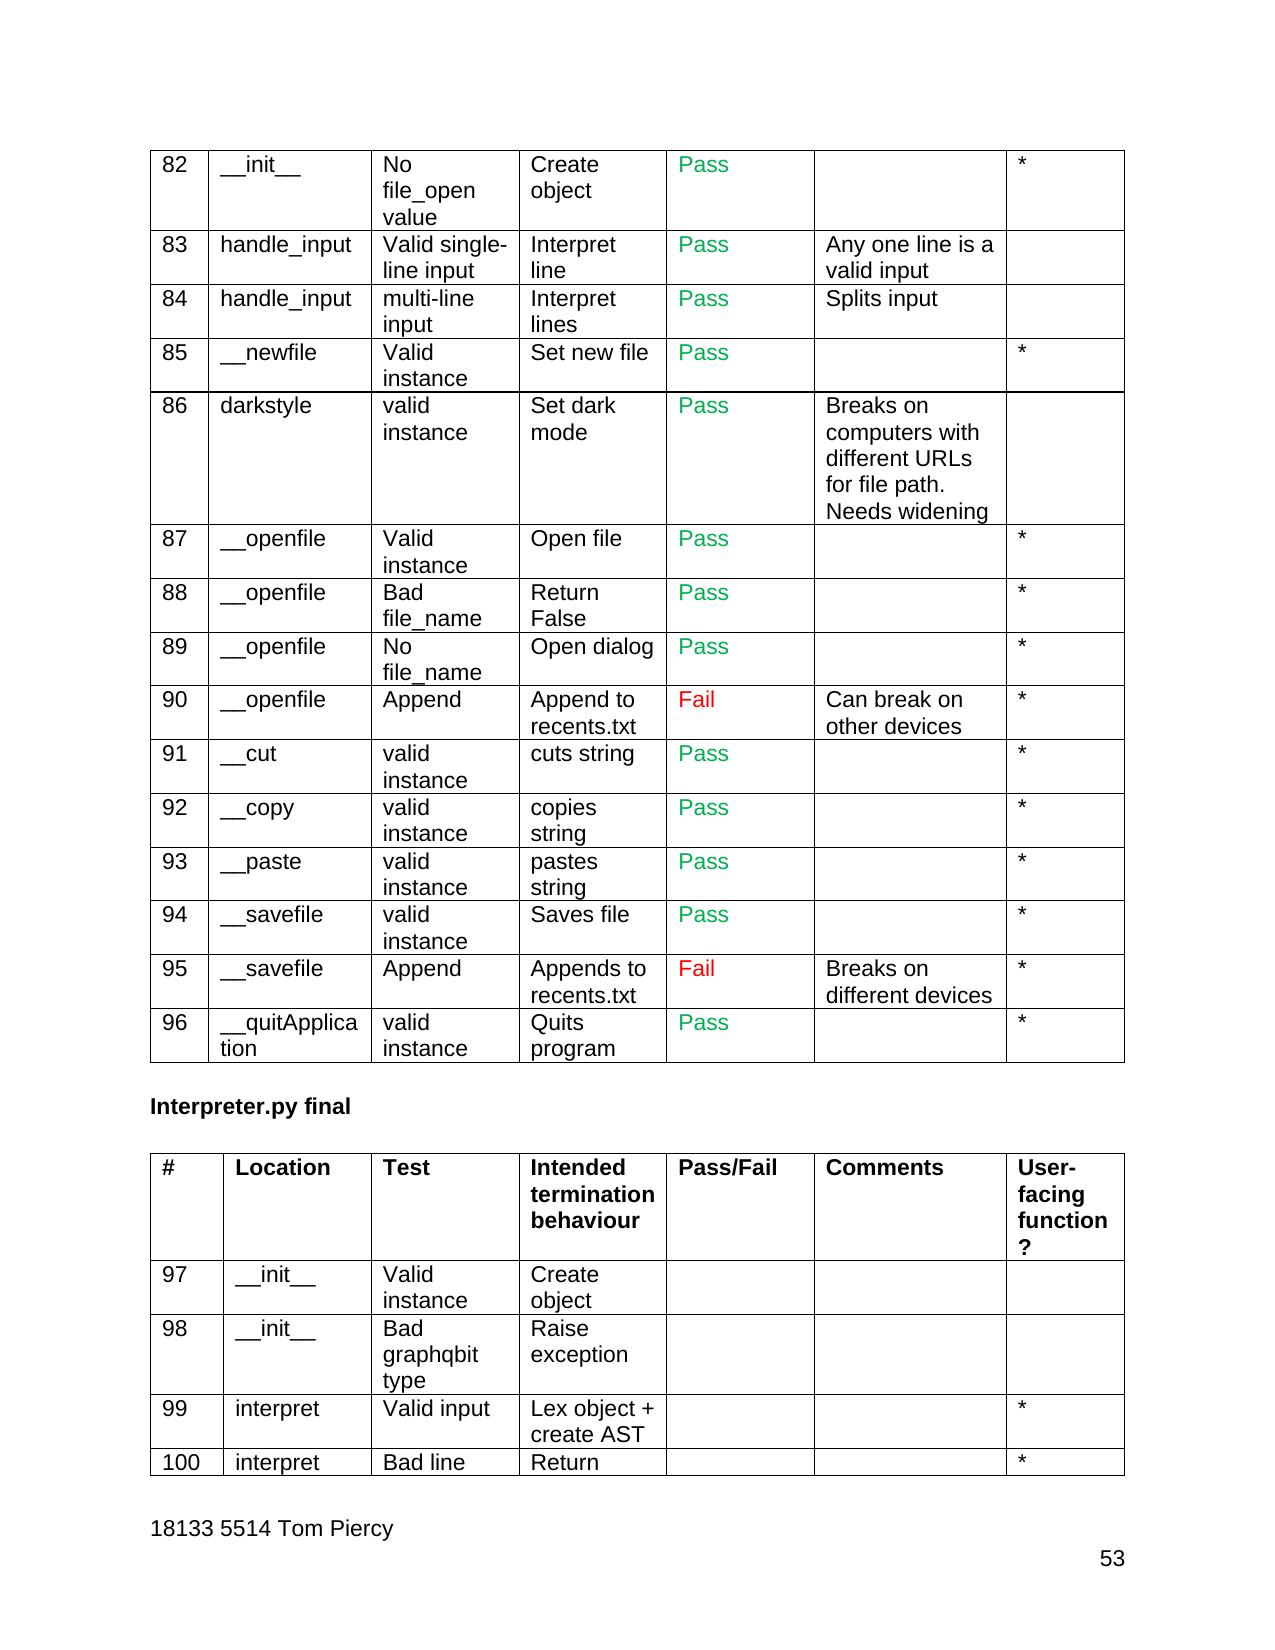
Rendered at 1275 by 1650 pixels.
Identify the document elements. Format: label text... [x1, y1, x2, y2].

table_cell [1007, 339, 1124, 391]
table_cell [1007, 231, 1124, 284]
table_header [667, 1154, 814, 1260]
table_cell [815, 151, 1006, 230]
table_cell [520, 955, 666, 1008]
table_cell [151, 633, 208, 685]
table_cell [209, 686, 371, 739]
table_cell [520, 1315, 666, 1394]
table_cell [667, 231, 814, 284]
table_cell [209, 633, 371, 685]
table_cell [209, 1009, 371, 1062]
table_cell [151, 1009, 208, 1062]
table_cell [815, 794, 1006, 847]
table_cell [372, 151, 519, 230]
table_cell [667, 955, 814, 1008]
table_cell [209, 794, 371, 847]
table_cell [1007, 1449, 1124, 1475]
text Interpreter.py final [150, 1093, 1125, 1119]
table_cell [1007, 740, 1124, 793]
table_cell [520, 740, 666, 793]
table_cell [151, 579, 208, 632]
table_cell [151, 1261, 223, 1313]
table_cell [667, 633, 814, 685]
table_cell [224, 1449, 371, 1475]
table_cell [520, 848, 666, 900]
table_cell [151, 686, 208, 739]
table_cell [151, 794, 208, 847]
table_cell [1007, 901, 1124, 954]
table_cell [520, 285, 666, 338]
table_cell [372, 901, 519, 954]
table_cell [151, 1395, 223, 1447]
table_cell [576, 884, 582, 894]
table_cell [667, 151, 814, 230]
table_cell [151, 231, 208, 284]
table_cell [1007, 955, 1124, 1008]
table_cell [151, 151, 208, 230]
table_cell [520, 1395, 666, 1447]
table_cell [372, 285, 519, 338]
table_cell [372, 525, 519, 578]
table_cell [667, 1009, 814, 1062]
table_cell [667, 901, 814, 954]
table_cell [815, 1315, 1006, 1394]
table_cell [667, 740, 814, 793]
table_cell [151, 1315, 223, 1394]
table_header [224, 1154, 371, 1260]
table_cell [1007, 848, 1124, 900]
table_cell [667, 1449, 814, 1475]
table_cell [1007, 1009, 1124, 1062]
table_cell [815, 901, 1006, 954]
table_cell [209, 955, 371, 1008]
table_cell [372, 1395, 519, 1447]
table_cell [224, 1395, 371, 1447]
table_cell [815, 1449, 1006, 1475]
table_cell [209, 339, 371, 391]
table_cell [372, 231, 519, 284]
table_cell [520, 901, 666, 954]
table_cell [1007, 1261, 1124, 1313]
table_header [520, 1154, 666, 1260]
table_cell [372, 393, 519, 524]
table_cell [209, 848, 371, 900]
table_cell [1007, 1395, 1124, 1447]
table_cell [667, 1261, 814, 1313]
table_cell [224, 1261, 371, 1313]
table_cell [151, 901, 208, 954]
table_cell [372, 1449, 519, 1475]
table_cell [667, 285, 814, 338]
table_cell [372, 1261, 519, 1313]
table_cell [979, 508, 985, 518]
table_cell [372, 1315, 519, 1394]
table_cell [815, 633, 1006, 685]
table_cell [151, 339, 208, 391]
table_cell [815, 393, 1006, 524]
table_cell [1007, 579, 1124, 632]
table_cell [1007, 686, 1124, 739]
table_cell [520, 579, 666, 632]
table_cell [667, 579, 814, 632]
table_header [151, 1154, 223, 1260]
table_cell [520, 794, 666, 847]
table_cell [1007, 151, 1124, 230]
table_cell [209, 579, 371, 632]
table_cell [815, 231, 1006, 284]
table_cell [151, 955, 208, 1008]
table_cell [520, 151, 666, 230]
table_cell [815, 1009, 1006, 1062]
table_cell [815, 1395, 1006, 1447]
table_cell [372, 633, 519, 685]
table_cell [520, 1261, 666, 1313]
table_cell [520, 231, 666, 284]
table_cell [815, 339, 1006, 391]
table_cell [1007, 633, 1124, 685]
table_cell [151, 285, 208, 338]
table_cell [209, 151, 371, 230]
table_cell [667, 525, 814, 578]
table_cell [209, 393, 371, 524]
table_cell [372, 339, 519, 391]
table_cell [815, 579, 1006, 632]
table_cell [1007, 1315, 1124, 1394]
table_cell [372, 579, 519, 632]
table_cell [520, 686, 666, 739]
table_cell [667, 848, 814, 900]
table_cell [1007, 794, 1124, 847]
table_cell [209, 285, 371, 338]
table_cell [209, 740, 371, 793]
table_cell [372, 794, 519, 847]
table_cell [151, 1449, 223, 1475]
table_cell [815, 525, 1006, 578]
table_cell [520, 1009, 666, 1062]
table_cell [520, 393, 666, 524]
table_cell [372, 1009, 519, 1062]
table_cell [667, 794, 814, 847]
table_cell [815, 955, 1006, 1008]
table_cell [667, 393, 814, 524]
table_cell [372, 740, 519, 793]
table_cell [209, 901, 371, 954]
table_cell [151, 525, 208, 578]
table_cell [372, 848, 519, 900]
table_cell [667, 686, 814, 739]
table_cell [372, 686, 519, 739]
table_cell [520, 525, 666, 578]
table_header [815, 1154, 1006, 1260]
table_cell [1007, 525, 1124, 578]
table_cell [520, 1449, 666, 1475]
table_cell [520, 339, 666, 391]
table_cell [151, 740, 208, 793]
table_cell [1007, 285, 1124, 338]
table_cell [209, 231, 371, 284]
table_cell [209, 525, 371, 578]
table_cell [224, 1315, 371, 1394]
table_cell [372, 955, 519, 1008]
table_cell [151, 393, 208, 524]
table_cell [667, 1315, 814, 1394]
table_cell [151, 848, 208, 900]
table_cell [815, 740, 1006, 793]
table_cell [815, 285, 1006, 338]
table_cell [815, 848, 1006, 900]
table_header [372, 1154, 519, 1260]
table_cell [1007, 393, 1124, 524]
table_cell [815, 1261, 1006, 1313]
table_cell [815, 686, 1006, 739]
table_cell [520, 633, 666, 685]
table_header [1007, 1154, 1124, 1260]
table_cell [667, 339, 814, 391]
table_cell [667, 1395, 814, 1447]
